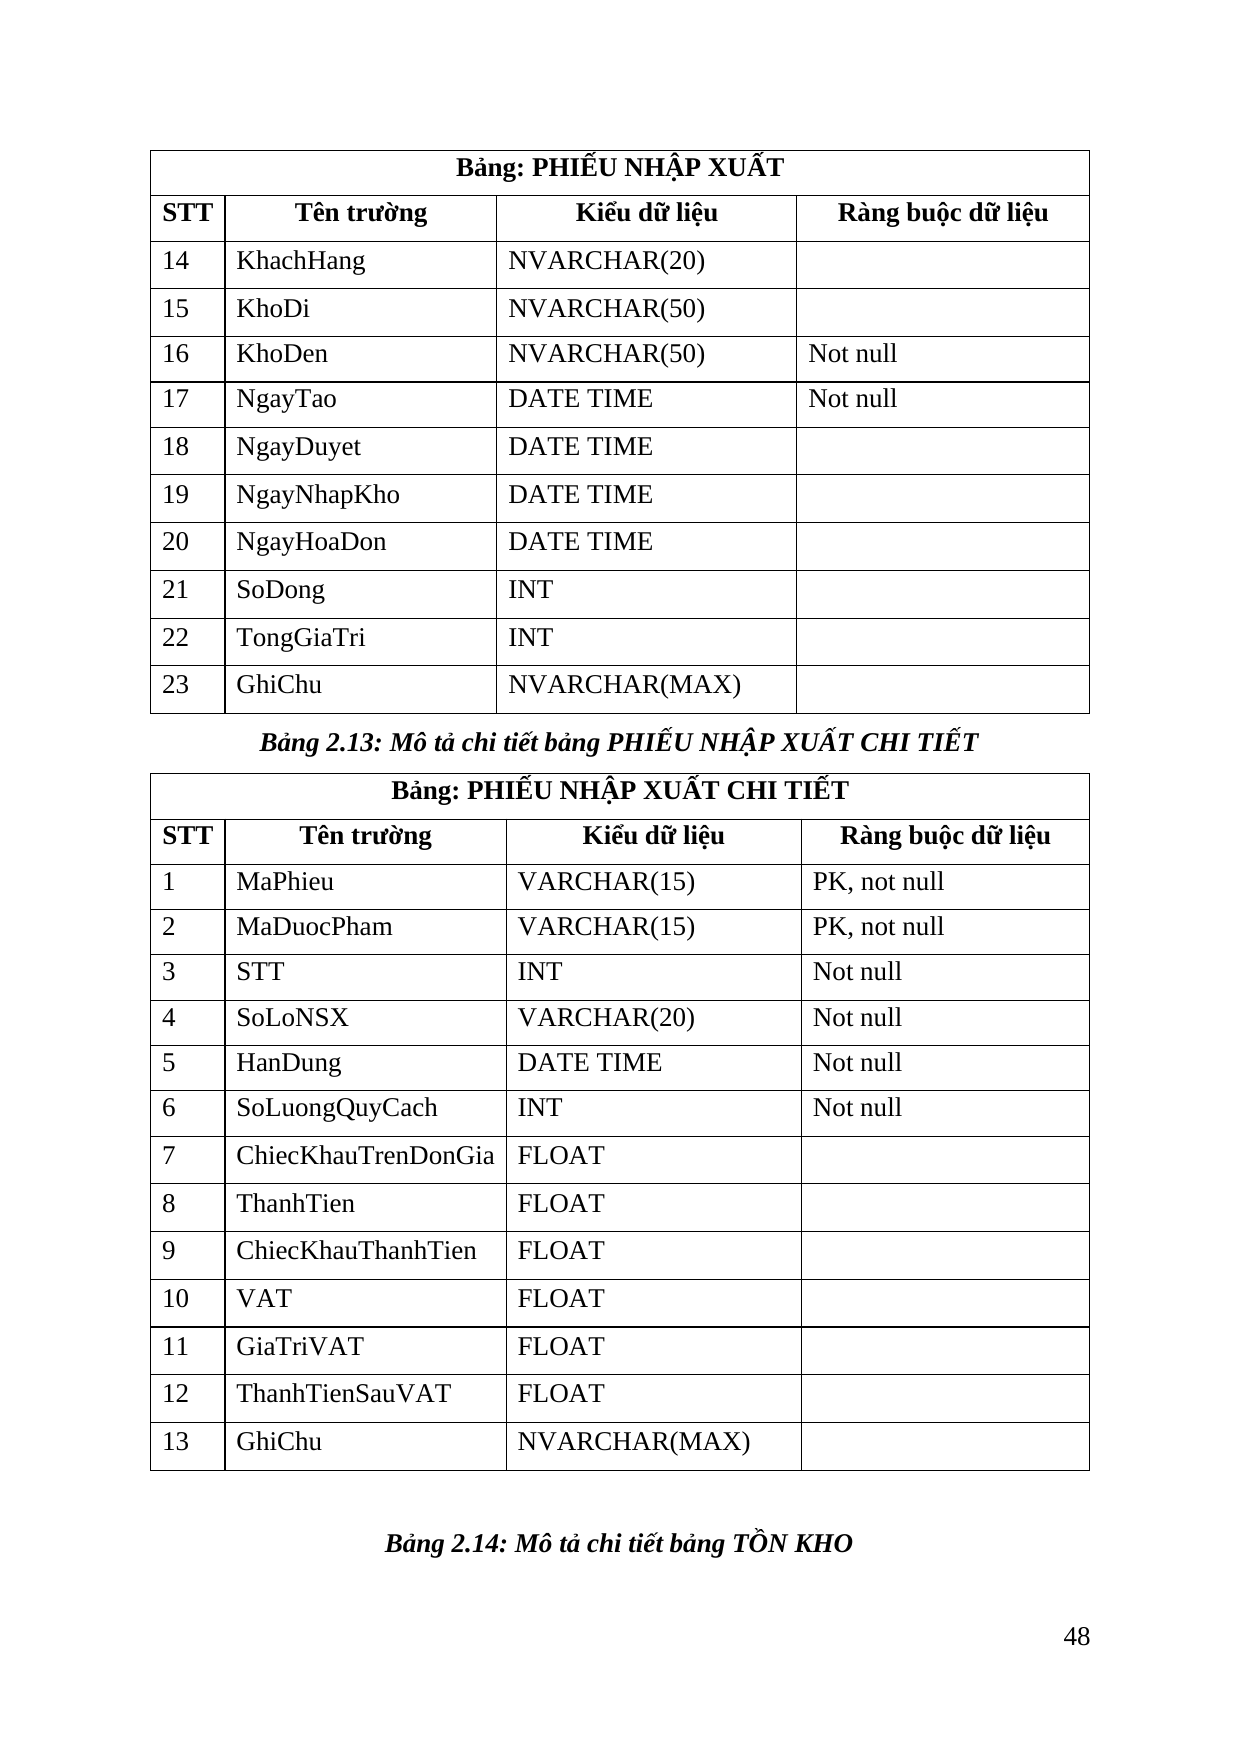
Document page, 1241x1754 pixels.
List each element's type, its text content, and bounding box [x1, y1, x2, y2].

table_cell [802, 1137, 1089, 1183]
table_cell NgayHoaDon [226, 523, 496, 570]
table_cell FLOAT [507, 1232, 801, 1279]
table_cell NVARCHAR(50) [497, 337, 796, 381]
table_cell [802, 1184, 1089, 1231]
table_cell 9 [151, 1232, 224, 1279]
table_cell PK, not null [802, 865, 1089, 909]
table_cell NVARCHAR(MAX) [497, 666, 796, 713]
table_cell FLOAT [507, 1184, 801, 1231]
table_cell 22 [151, 619, 224, 665]
table_cell ThanhTien [226, 1184, 506, 1231]
table_cell [802, 1328, 1089, 1374]
table_cell PK, not null [802, 910, 1089, 954]
table_cell FLOAT [507, 1280, 801, 1326]
table_cell DATE TIME [497, 475, 796, 522]
table_cell FLOAT [507, 1328, 801, 1374]
table_cell [797, 571, 1089, 617]
table_cell DATE TIME [497, 428, 796, 474]
table_cell VAT [226, 1280, 506, 1326]
table_cell VARCHAR(15) [507, 910, 801, 954]
table_header Bảng: PHIẾU NHẬP XUẤT CHI TIẾT [151, 774, 1089, 818]
table_cell 6 [151, 1091, 224, 1136]
table_cell MaPhieu [226, 865, 506, 909]
table_cell SoLuongQuyCach [226, 1091, 506, 1136]
table_cell DATE TIME [497, 523, 796, 570]
table_cell 2 [151, 910, 224, 954]
table_cell [797, 619, 1089, 665]
table_cell [797, 523, 1089, 570]
table_cell 18 [151, 428, 224, 474]
table_cell Kiểu dữ liệu [497, 196, 796, 241]
table_cell NVARCHAR(50) [497, 289, 796, 336]
table_cell DATE TIME [507, 1046, 801, 1090]
table_cell Not null [797, 337, 1089, 381]
table_cell [797, 289, 1089, 336]
table_cell STT [151, 196, 224, 241]
table_cell INT [507, 1091, 801, 1136]
table_cell KhoDi [226, 289, 496, 336]
table_cell HanDung [226, 1046, 506, 1090]
table_cell 4 [151, 1001, 224, 1045]
table_cell Not null [802, 955, 1089, 1000]
table_cell Ràng buộc dữ liệu [802, 820, 1089, 864]
table_cell KhachHang [226, 242, 496, 288]
table_cell 23 [151, 666, 224, 713]
table_cell [797, 475, 1089, 522]
table_cell SoLoNSX [226, 1001, 506, 1045]
table_cell 14 [151, 242, 224, 288]
table_cell Not null [802, 1091, 1089, 1136]
table_cell STT [151, 820, 224, 864]
table_cell 21 [151, 571, 224, 617]
table_cell Tên trường [226, 196, 496, 241]
table_cell Not null [802, 1046, 1089, 1090]
table_cell 10 [151, 1280, 224, 1326]
table_cell ThanhTienSauVAT [226, 1375, 506, 1422]
table_cell Not null [797, 383, 1089, 427]
table_cell Tên trường [226, 820, 506, 864]
table_cell 17 [151, 383, 224, 427]
table_cell GhiChu [226, 666, 496, 713]
table_cell NgayNhapKho [226, 475, 496, 522]
table_cell ChiecKhauTrenDonGia [226, 1137, 506, 1183]
table_cell ChiecKhauThanhTien [226, 1232, 506, 1279]
table_cell VARCHAR(20) [507, 1001, 801, 1045]
table_cell NVARCHAR(20) [497, 242, 796, 288]
table_cell MaDuocPham [226, 910, 506, 954]
table_cell DATE TIME [497, 383, 796, 427]
table_cell 3 [151, 955, 224, 1000]
table_cell [797, 428, 1089, 474]
table_header Bảng: PHIẾU NHẬP XUẤT [151, 151, 1089, 195]
table_cell SoDong [226, 571, 496, 617]
table_cell INT [507, 955, 801, 1000]
table_cell Ràng buộc dữ liệu [797, 196, 1089, 241]
table_cell 19 [151, 475, 224, 522]
table_cell 15 [151, 289, 224, 336]
table_cell STT [226, 955, 506, 1000]
table_cell [802, 1375, 1089, 1422]
table_cell INT [497, 619, 796, 665]
table_cell 13 [151, 1423, 224, 1469]
table_cell TongGiaTri [226, 619, 496, 665]
table_cell Not null [802, 1001, 1089, 1045]
table_cell [797, 242, 1089, 288]
table_cell 5 [151, 1046, 224, 1090]
table_cell FLOAT [507, 1375, 801, 1422]
table_cell [802, 1423, 1089, 1469]
table_cell Kiểu dữ liệu [507, 820, 801, 864]
table_cell 1 [151, 865, 224, 909]
table_cell [802, 1280, 1089, 1326]
table_cell 8 [151, 1184, 224, 1231]
table_cell 11 [151, 1328, 224, 1374]
table_cell NgayTao [226, 383, 496, 427]
table_cell GiaTriVAT [226, 1328, 506, 1374]
table_cell [797, 666, 1089, 713]
table_cell FLOAT [507, 1137, 801, 1183]
table_cell INT [497, 571, 796, 617]
table_cell [802, 1232, 1089, 1279]
table_cell KhoDen [226, 337, 496, 381]
table_cell 20 [151, 523, 224, 570]
table_cell NVARCHAR(MAX) [507, 1423, 801, 1469]
table_cell 16 [151, 337, 224, 381]
table_cell GhiChu [226, 1423, 506, 1469]
table_cell VARCHAR(15) [507, 865, 801, 909]
table_cell 7 [151, 1137, 224, 1183]
table_cell NgayDuyet [226, 428, 496, 474]
table_cell 12 [151, 1375, 224, 1422]
